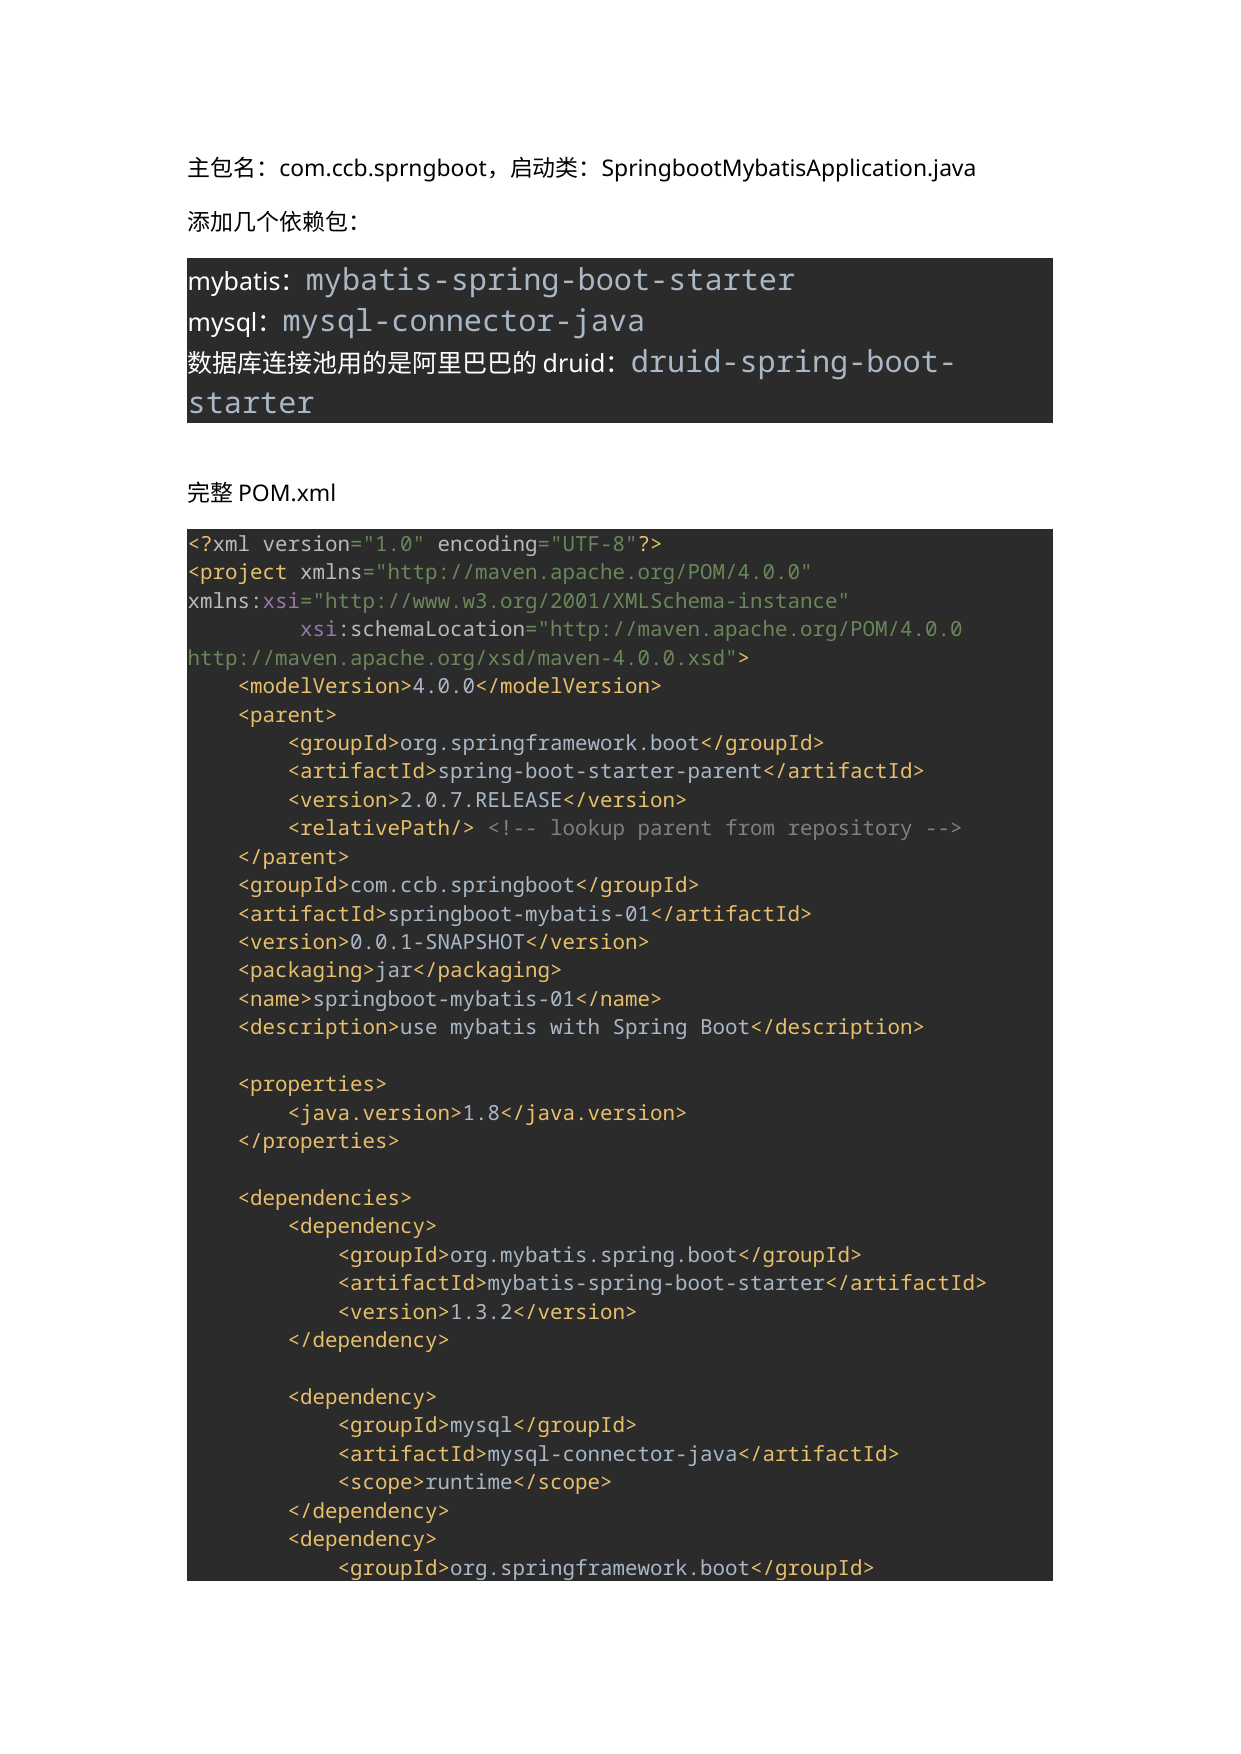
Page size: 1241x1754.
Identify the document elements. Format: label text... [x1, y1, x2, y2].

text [187, 529, 1053, 1581]
text mybatis：mybatis-spring-boot-starter [187, 258, 1053, 299]
text 完整POM.xml [187, 475, 1053, 508]
text 主包名：com.ccb.sprngboot，启动类：SpringbootMybatisApplication.java [187, 150, 1053, 183]
text mysql：mysql-connector-java [187, 299, 1053, 341]
text 数据库连接池用的是阿里巴巴的druid：druid-spring-boot-starter [187, 341, 1053, 423]
text 添加几个依赖包： [187, 204, 1053, 237]
